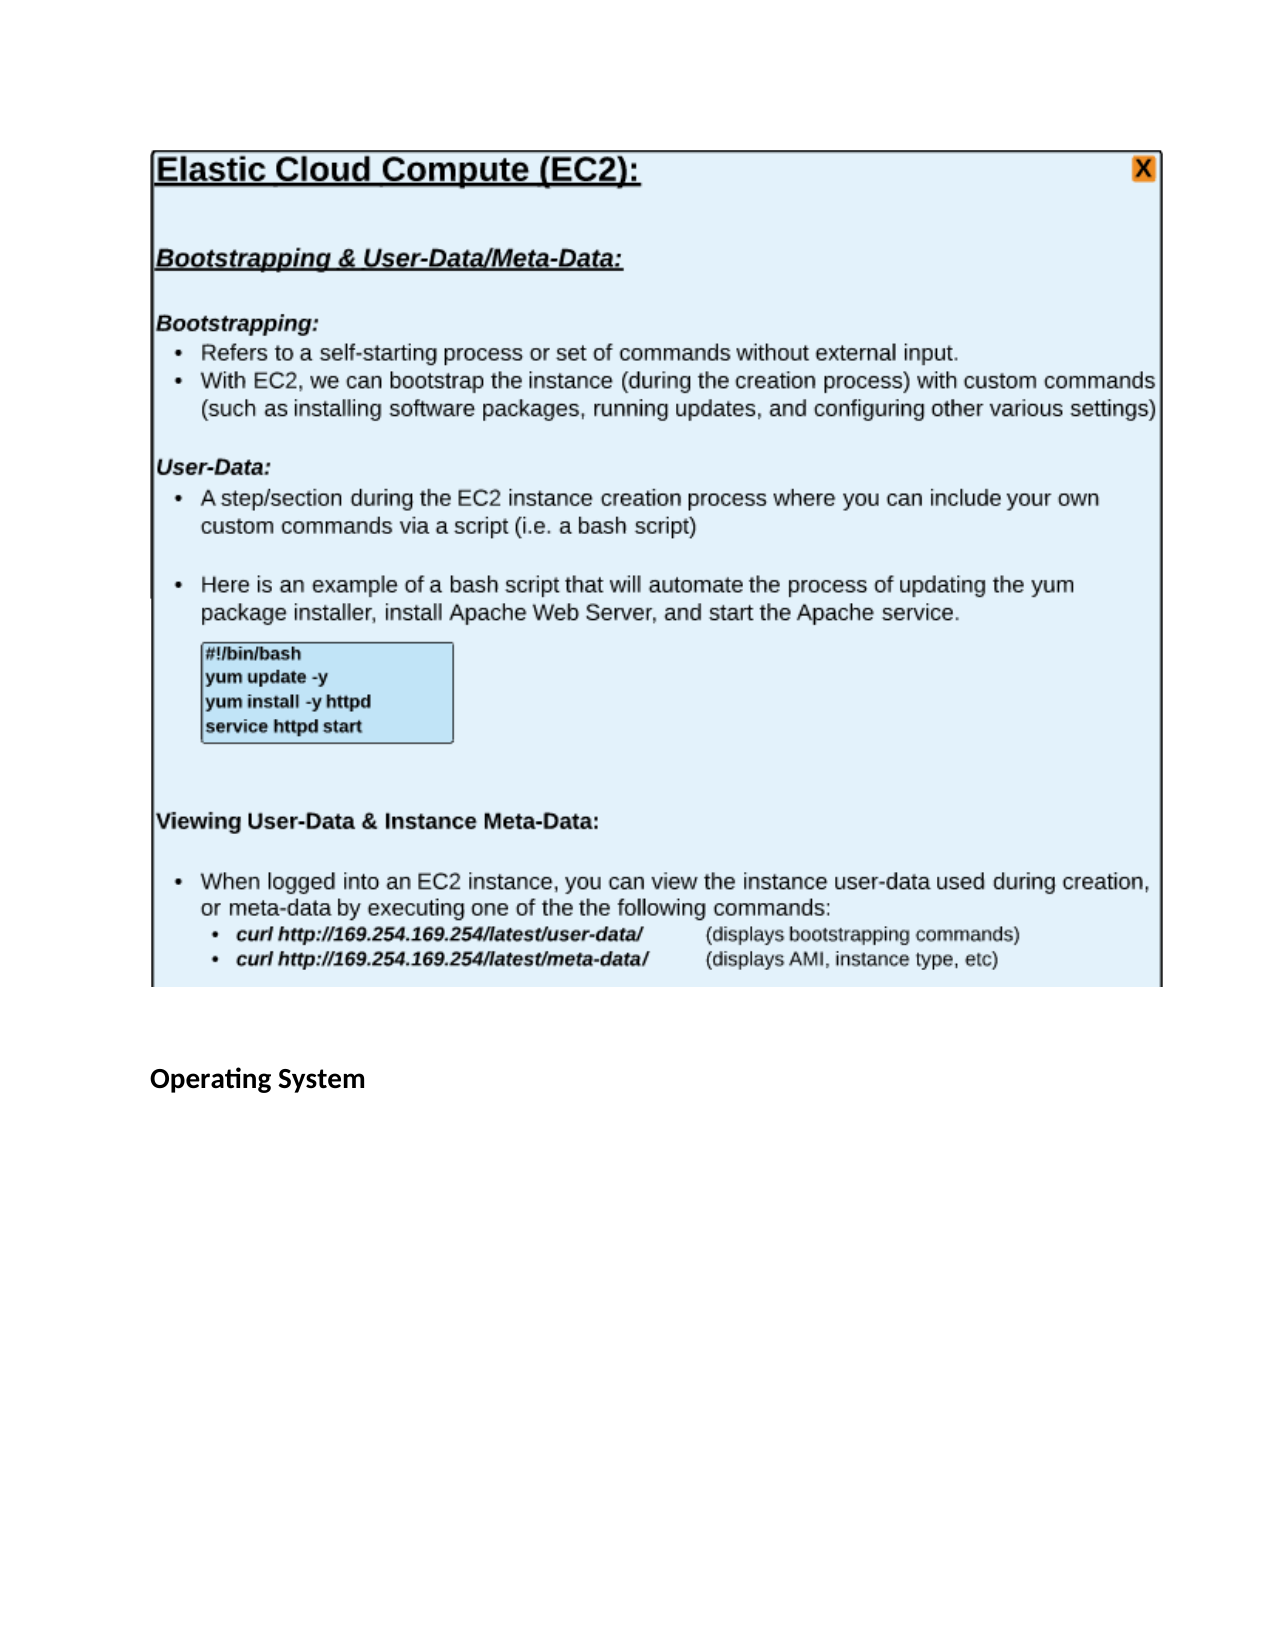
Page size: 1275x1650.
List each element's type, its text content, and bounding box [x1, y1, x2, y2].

text Operating System [150, 1061, 1162, 1096]
picture [150, 150, 1163, 987]
